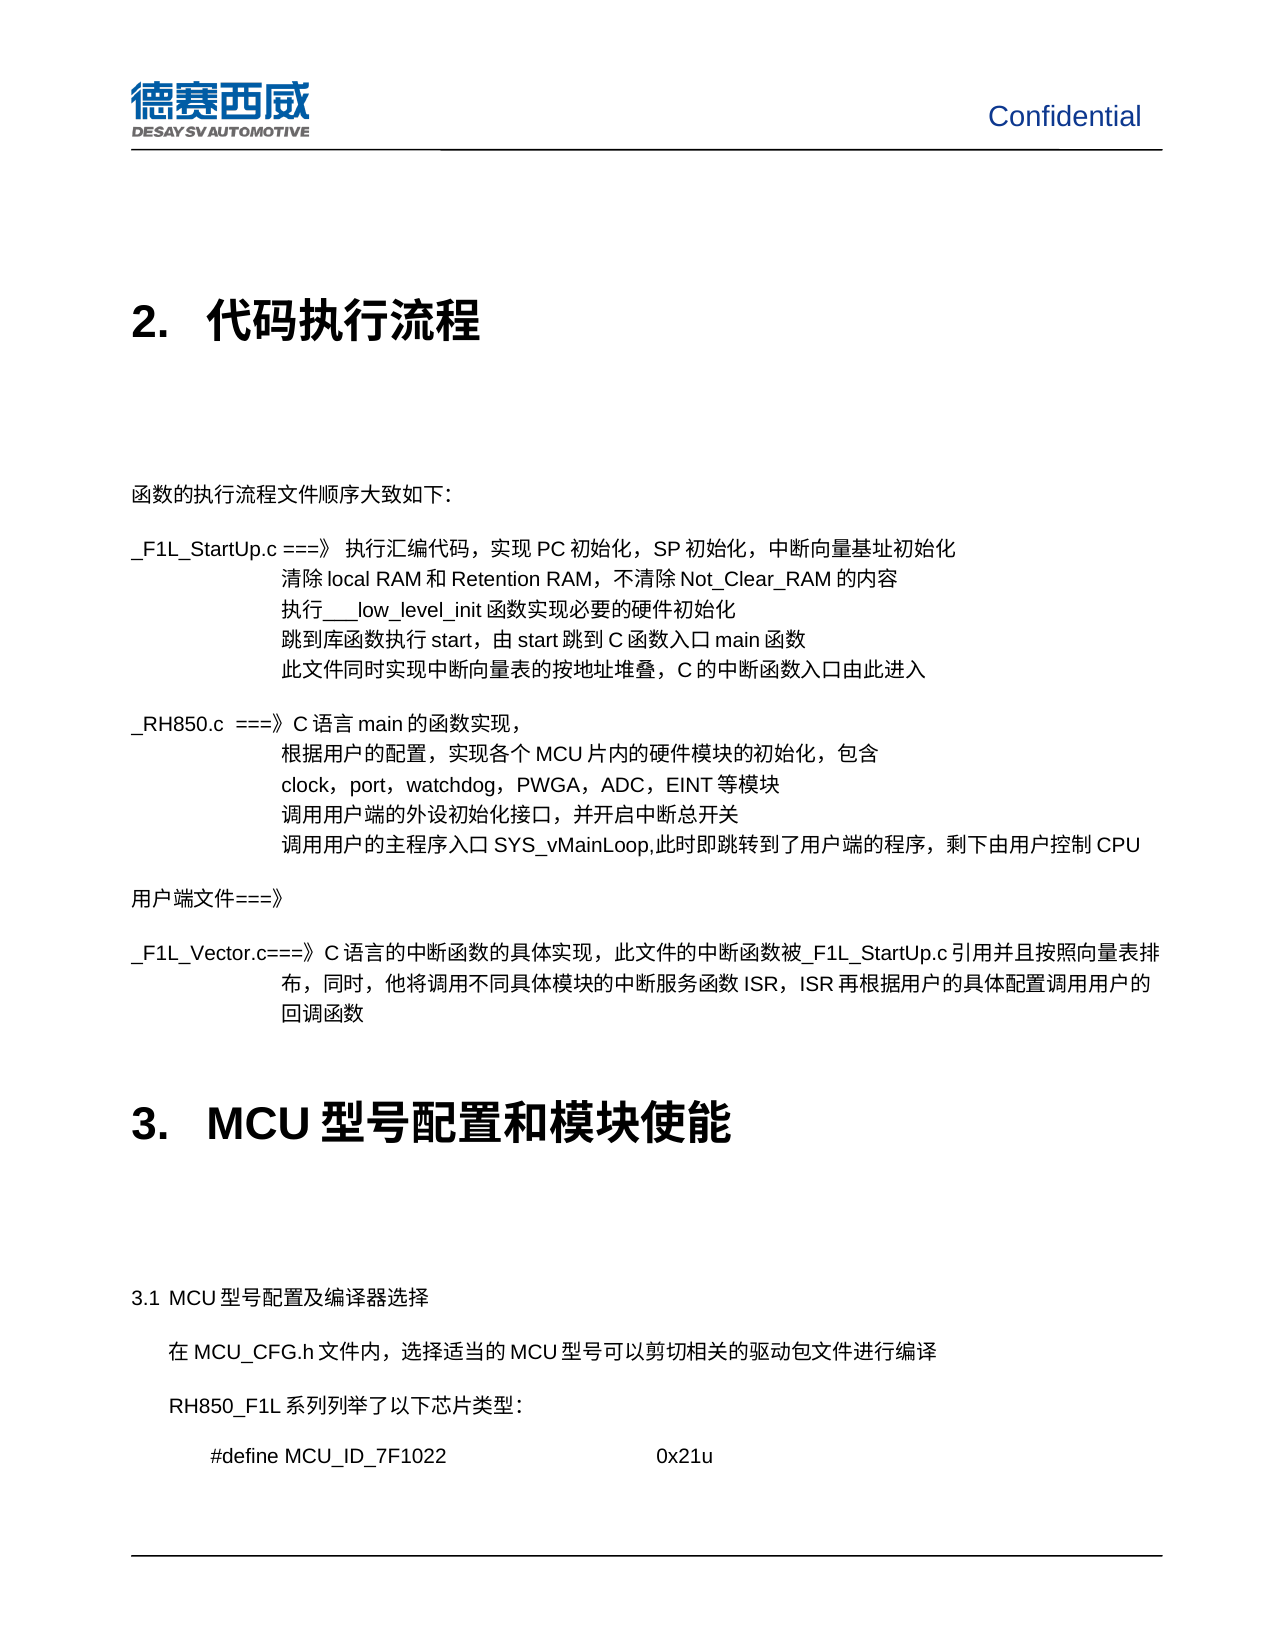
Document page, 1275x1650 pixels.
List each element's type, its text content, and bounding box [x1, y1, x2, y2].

list 在MCU_CFG.h文件内，选择适当的MCU型号可以剪切相关的驱动包文件进行编译 [169, 1335, 1162, 1365]
text 根据用户的配置，实现各个MCU片内的硬件模块的初始化，包含clock，port，watchdog，PWGA，ADC，EINT等模块 [281, 738, 1162, 798]
text 此文件同时实现中断向量表的按地址堆叠，C的中断函数入口由此进入 [131, 653, 1162, 683]
text 用户端文件===》 [131, 882, 1162, 913]
text 跳到库函数执行start，由start跳到C函数入口main函数 [131, 623, 1162, 653]
text _F1L_StartUp.c ===》 执行汇编代码，实现PC初始化，SP初始化，中断向量基址初始化 [131, 532, 1162, 563]
picture [131, 81, 310, 137]
text 回调函数 [131, 997, 1162, 1027]
text 清除local RAM和Retention RAM，不清除Not_Clear_RAM的内容 [131, 563, 1162, 593]
subtitle MCU型号配置和模块使能 [131, 1087, 1162, 1153]
subtitle 代码执行流程 [131, 284, 1162, 350]
text 函数的执行流程文件顺序大致如下： [131, 478, 1162, 508]
list #define MCU_ID_7F1022 0x21u [169, 1443, 1162, 1467]
text _F1L_Vector.c===》C语言的中断函数的具体实现，此文件的中断函数被_F1L_StartUp.c引用并且按照向量表排 [131, 937, 1162, 967]
text 调用用户端的外设初始化接口，并开启中断总开关 [281, 798, 1162, 828]
text 布，同时，他将调用不同具体模块的中断服务函数ISR，ISR再根据用户的具体配置调用用户的 [131, 967, 1162, 997]
text 执行___low_level_init函数实现必要的硬件初始化 [131, 593, 1162, 623]
text _RH850.c ===》C语言main的函数实现， [131, 707, 1162, 738]
list RH850_F1L系列列举了以下芯片类型： [169, 1389, 1162, 1419]
list MCU型号配置及编译器选择 [131, 1281, 1162, 1311]
text 调用用户的主程序入口SYS_vMainLoop,此时即跳转到了用户端的程序，剩下由用户控制CPU [281, 828, 1162, 858]
